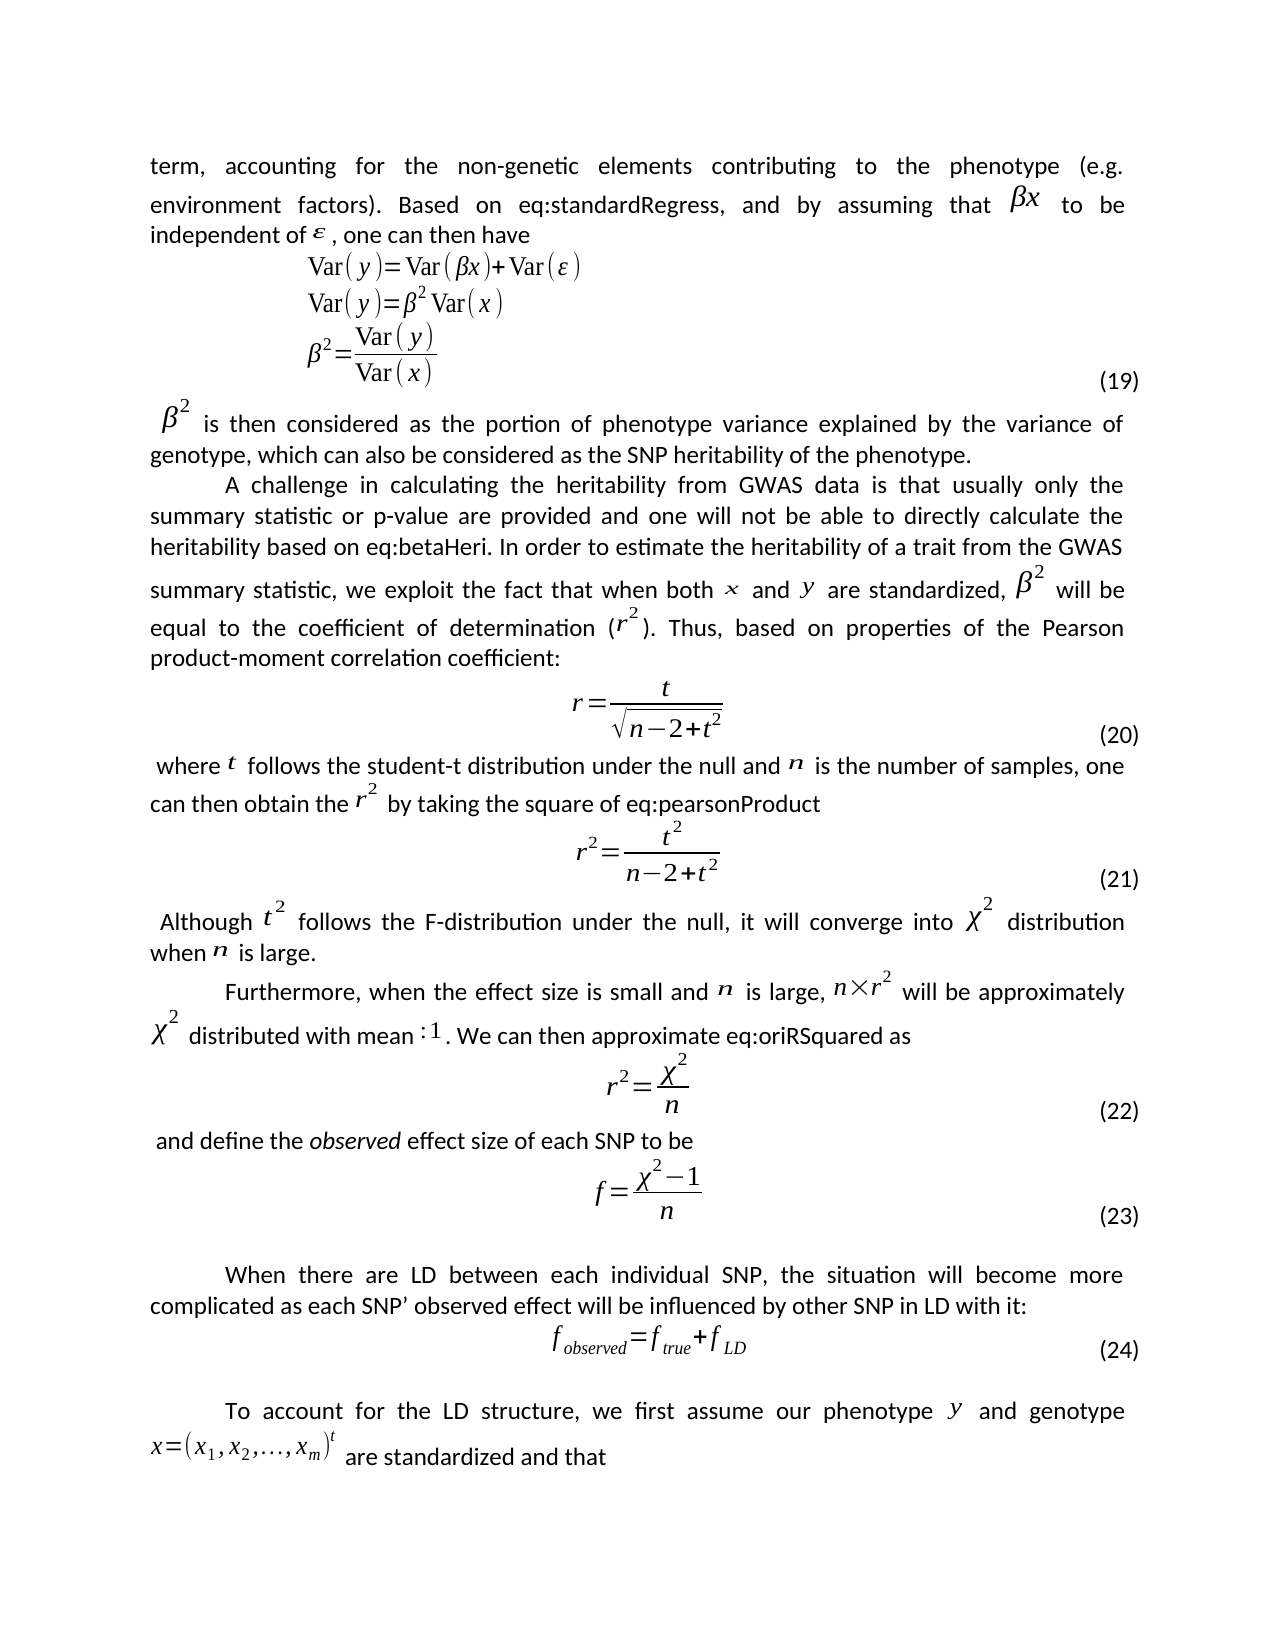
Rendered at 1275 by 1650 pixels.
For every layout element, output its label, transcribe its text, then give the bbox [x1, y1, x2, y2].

text A challenge in calculating the heritability from GWAS data is that usually only the summary statistic or p-value are provided and one will not be able to directly calculate the heritability based on eq:betaHeri. In order to estimate the heritability of a trait from the GWAS summary statistic, we exploit the fact that when both and are standardized, will be equal to the coefficient of determination (). Thus, based on properties of the Pearson product-moment correlation coefficient: [150, 470, 1125, 673]
text Furthermore, when the effect size is small and is large, will be approximately distributed with mean . We can then approximate eq:oriRSquared as [150, 968, 1125, 1050]
text and define the observed effect size of each SNP to be [150, 1125, 1125, 1156]
text (20) [150, 673, 1125, 749]
text (23) [150, 1156, 1125, 1231]
text (22) [150, 1050, 1125, 1125]
text is then considered as the portion of phenotype variance explained by the variance of genotype, which can also be considered as the SNP heritability of the phenotype. [150, 395, 1125, 470]
text where follows the student-t distribution under the null and is the number of samples, one can then obtain the by taking the square of eq:pearsonProduct [150, 749, 1125, 818]
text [150, 150, 1125, 250]
text To account for the LD structure, we first assume our phenotype and genotype are standardized and that [150, 1393, 1125, 1471]
text (24) [150, 1321, 1125, 1364]
text (19) [150, 320, 1125, 395]
text Although follows the F-distribution under the null, it will converge into distribution when is large. [150, 893, 1125, 968]
text When there are LD between each individual SNP, the situation will become more complicated as each SNP’ observed effect will be influenced by other SNP in LD with it: [150, 1260, 1125, 1321]
text (21) [150, 818, 1125, 893]
